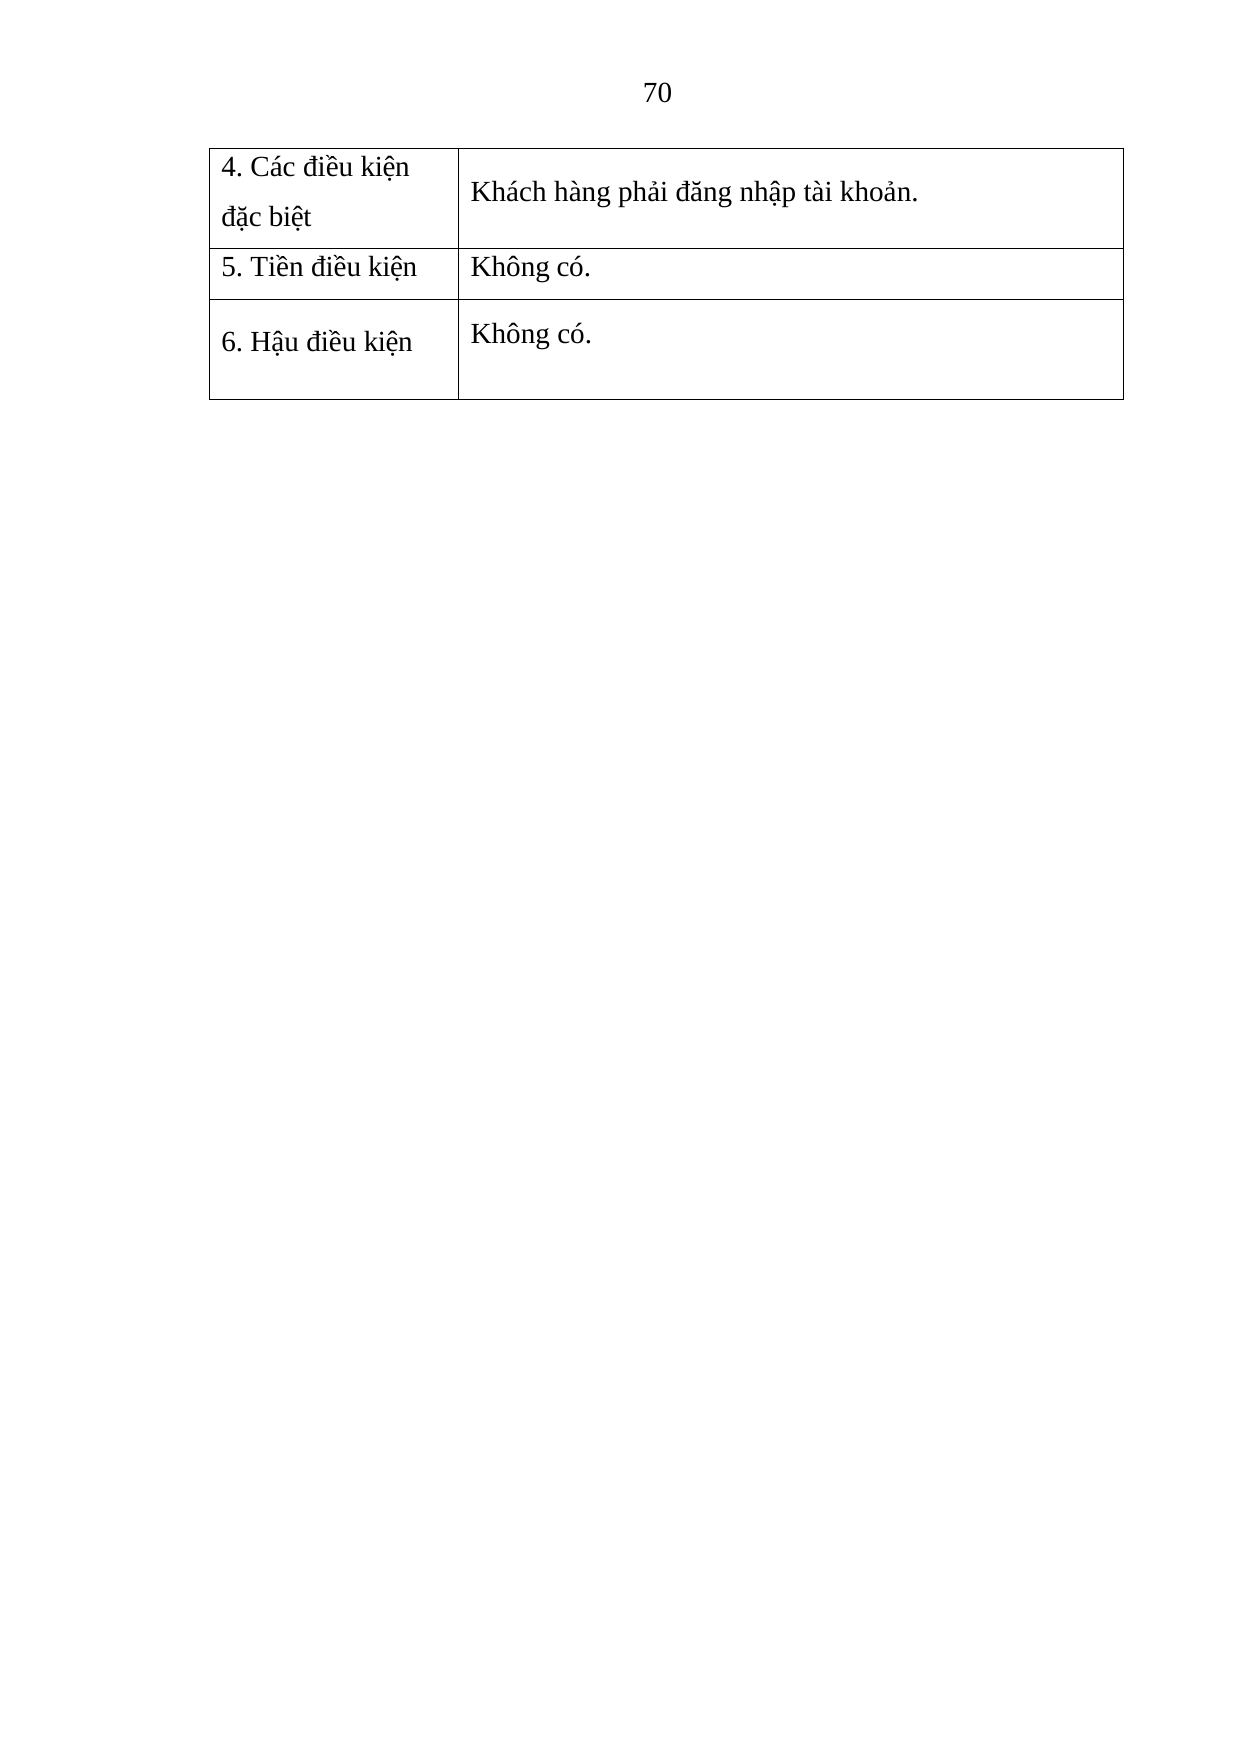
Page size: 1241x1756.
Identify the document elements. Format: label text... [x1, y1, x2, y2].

table_cell Không có. [459, 300, 1123, 399]
table_header Khách hàng phải đăng nhập tài khoản. [459, 149, 1123, 248]
table_cell Không có. [459, 249, 1123, 298]
table_cell 6. Hậu điều kiện [210, 300, 458, 399]
table_header 4. Các điều kiện đặc biệt [210, 149, 458, 248]
table_cell 5. Tiền điều kiện [210, 249, 458, 298]
